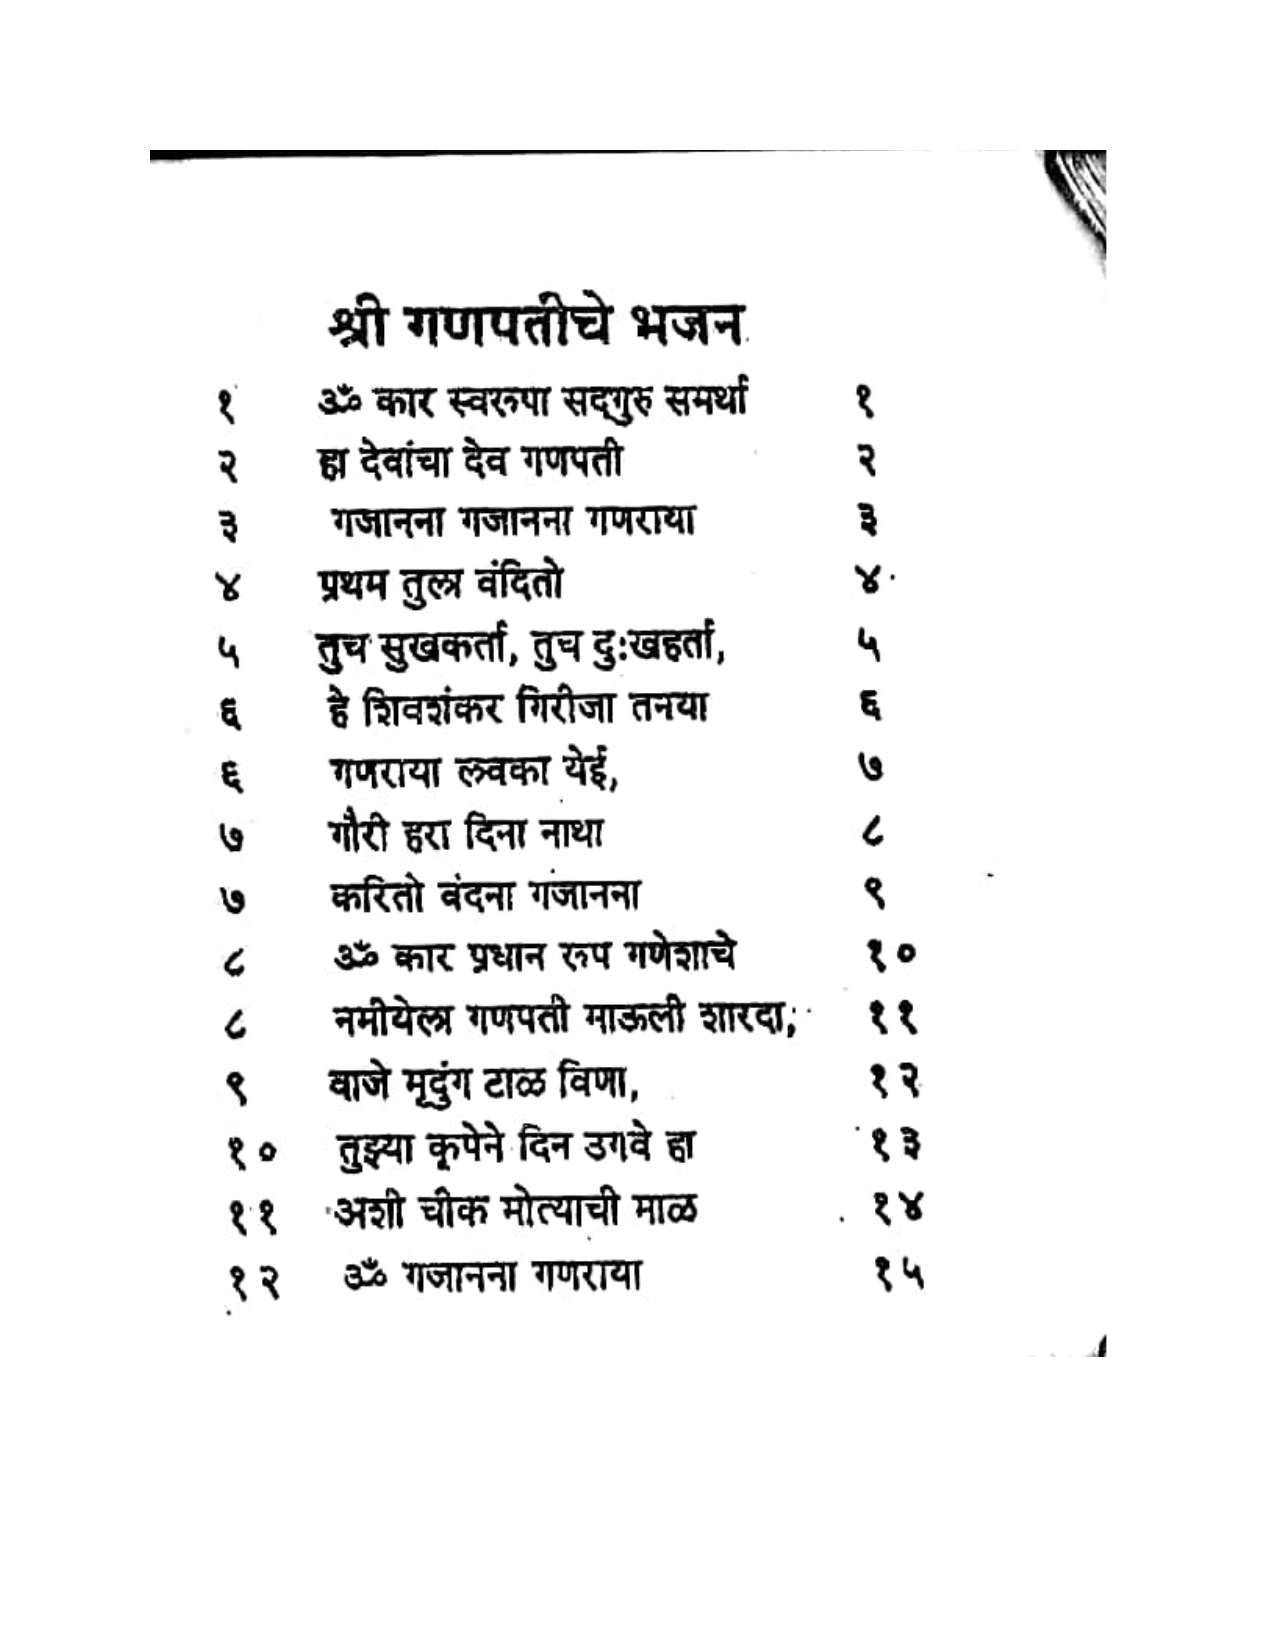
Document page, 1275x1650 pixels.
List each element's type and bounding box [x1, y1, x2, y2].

picture [150, 150, 1107, 1357]
